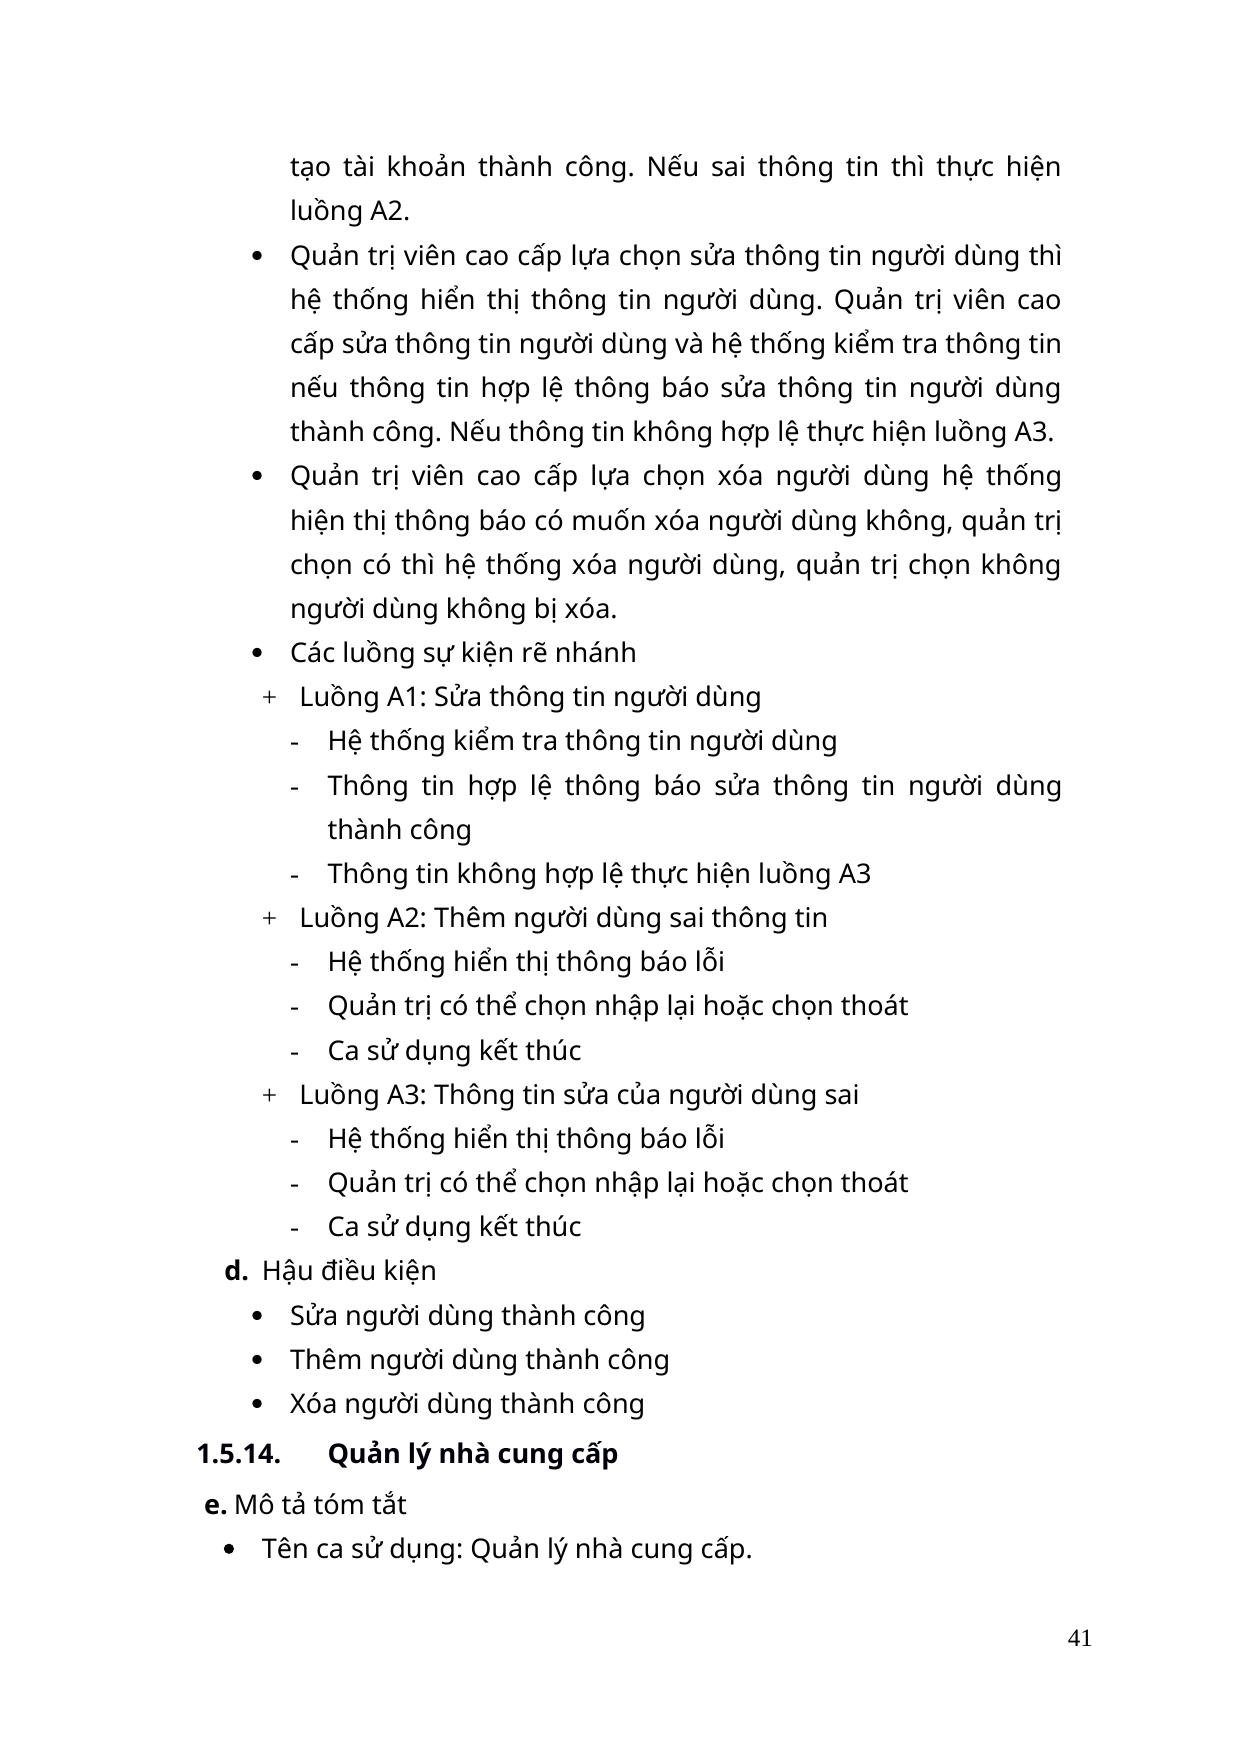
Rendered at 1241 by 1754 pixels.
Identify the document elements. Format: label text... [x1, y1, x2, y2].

list Ca sử dụng kết thúc [290, 1208, 1063, 1244]
list Sửa người dùng thành công [252, 1296, 1063, 1333]
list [252, 148, 1063, 229]
list Xóa người dùng thành công [252, 1384, 1063, 1421]
list Luồng A2: Thêm người dùng sai thông tin [262, 898, 1063, 935]
list Hệ thống hiển thị thông báo lỗi [290, 943, 1063, 979]
list Ca sử dụng kết thúc [290, 1031, 1063, 1068]
list Thông tin không hợp lệ thực hiện luồng A3 [290, 854, 1063, 891]
list Hệ thống kiểm tra thông tin người dùng [290, 722, 1063, 759]
list Thêm người dùng thành công [252, 1340, 1063, 1377]
list Thông tin hợp lệ thông báo sửa thông tin người dùng thành công [290, 766, 1063, 847]
list Quản trị có thể chọn nhập lại hoặc chọn thoát [290, 1163, 1063, 1200]
list Mô tả tóm tắt [204, 1485, 1063, 1522]
list Luồng A1: Sửa thông tin người dùng [262, 678, 1063, 714]
list Hậu điều kiện [224, 1252, 1063, 1289]
list Quản trị có thể chọn nhập lại hoặc chọn thoát [290, 987, 1063, 1024]
list Quản trị viên cao cấp lựa chọn xóa người dùng hệ thống hiện thị thông báo có muốn xóa người dùng không, quản trị chọn có thì hệ thống xóa người dùng, quản trị chọn không người dùng không bị xóa. [252, 457, 1063, 626]
list Luồng A3: Thông tin sửa của người dùng sai [262, 1075, 1063, 1112]
list Hệ thống hiển thị thông báo lỗi [290, 1119, 1063, 1156]
list Quản trị viên cao cấp lựa chọn sửa thông tin người dùng thì hệ thống hiển thị thông tin người dùng. Quản trị viên cao cấp sửa thông tin người dùng và hệ thống kiểm tra thông tin nếu thông tin hợp lệ thông báo sửa thông tin người dùng thành công. Nếu thông tin không hợp lệ thực hiện luồng A3. [252, 236, 1063, 449]
list Các luồng sự kiện rẽ nhánh [252, 633, 1063, 670]
subtitle Quản lý nhà cung cấp [196, 1435, 1092, 1472]
list Tên ca sử dụng: Quản lý nhà cung cấp. [224, 1529, 1063, 1566]
